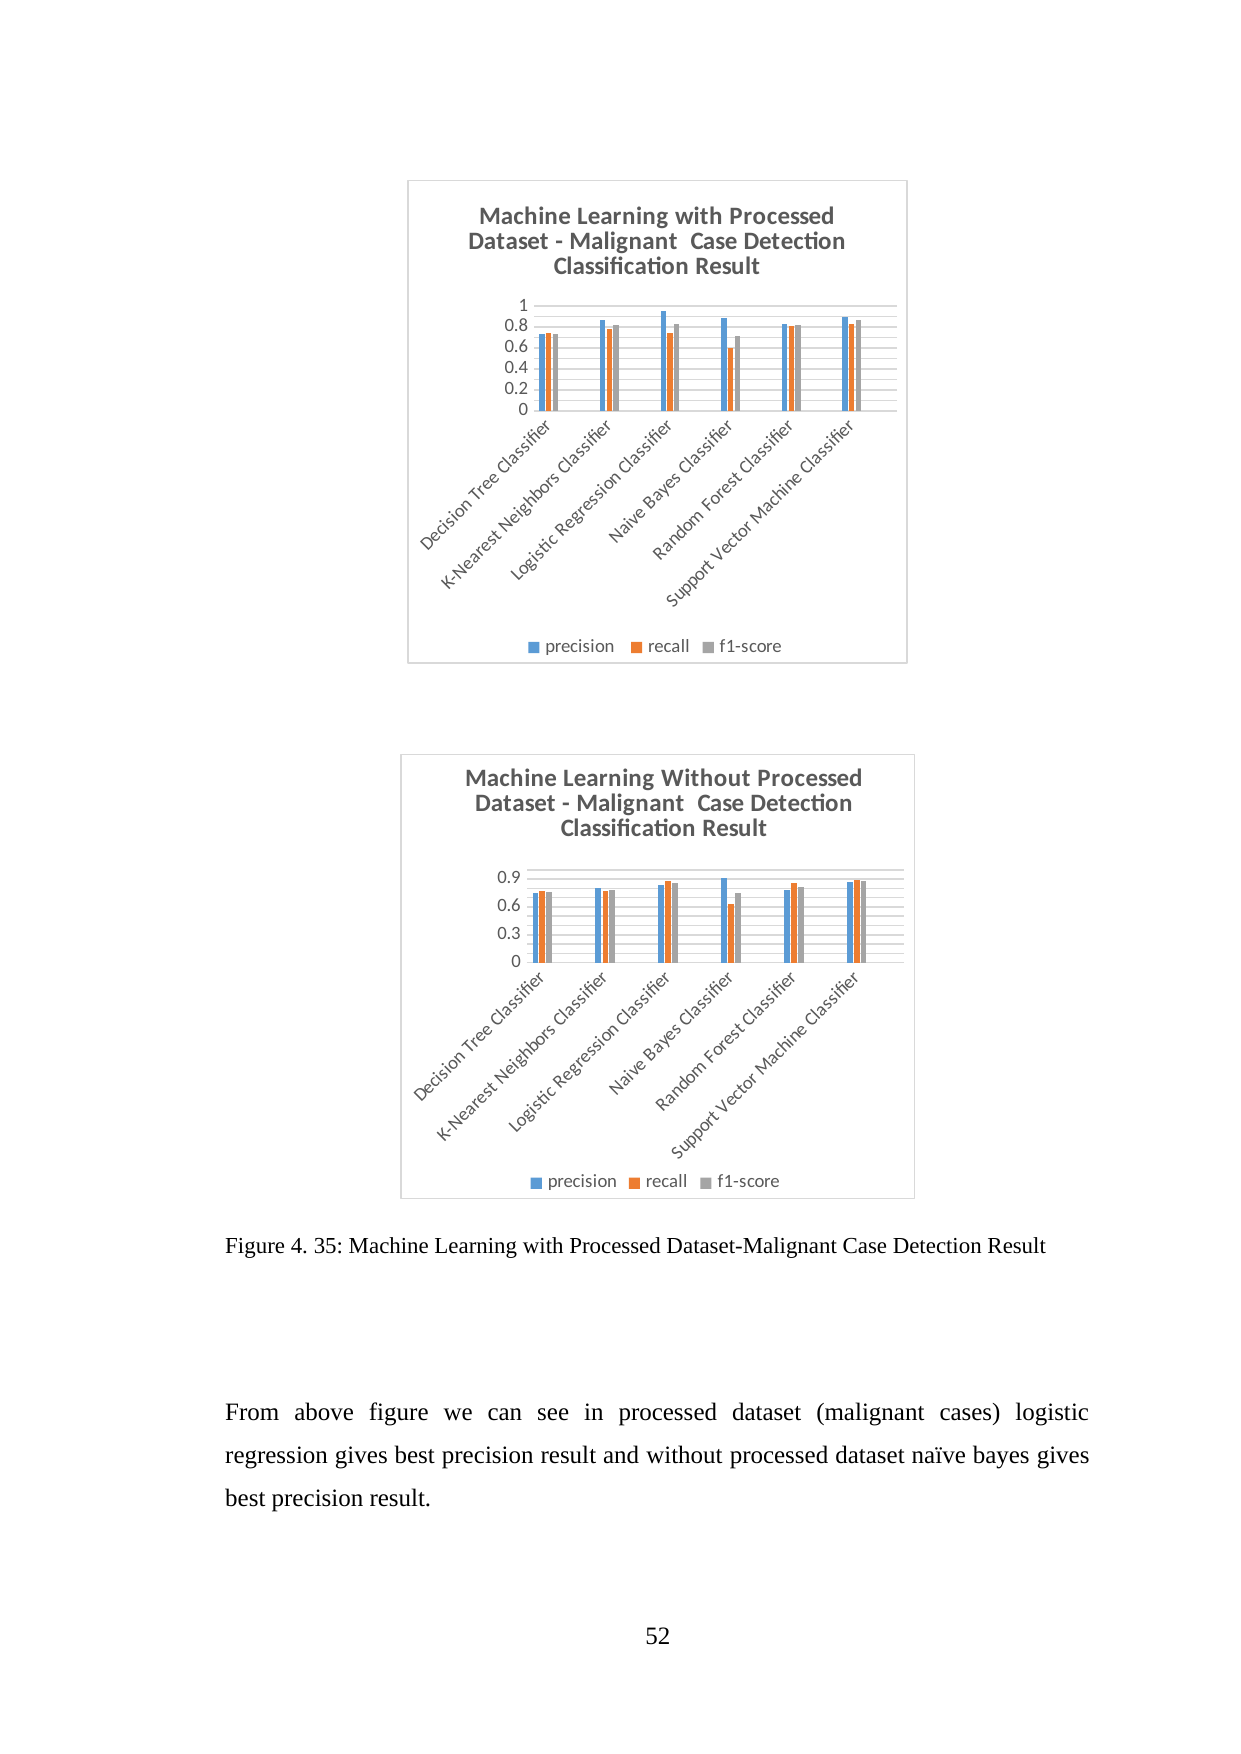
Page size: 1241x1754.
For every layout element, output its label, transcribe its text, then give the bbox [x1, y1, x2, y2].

text Figure 4. 35: Machine Learning with Processed Dataset-Malignant Case Detection Result [225, 771, 1090, 1259]
text From above figure we can see in processed dataset (malignant cases) logistic regression gives best precision result and without processed dataset naïve bayes gives best precision result. [225, 1397, 1090, 1512]
